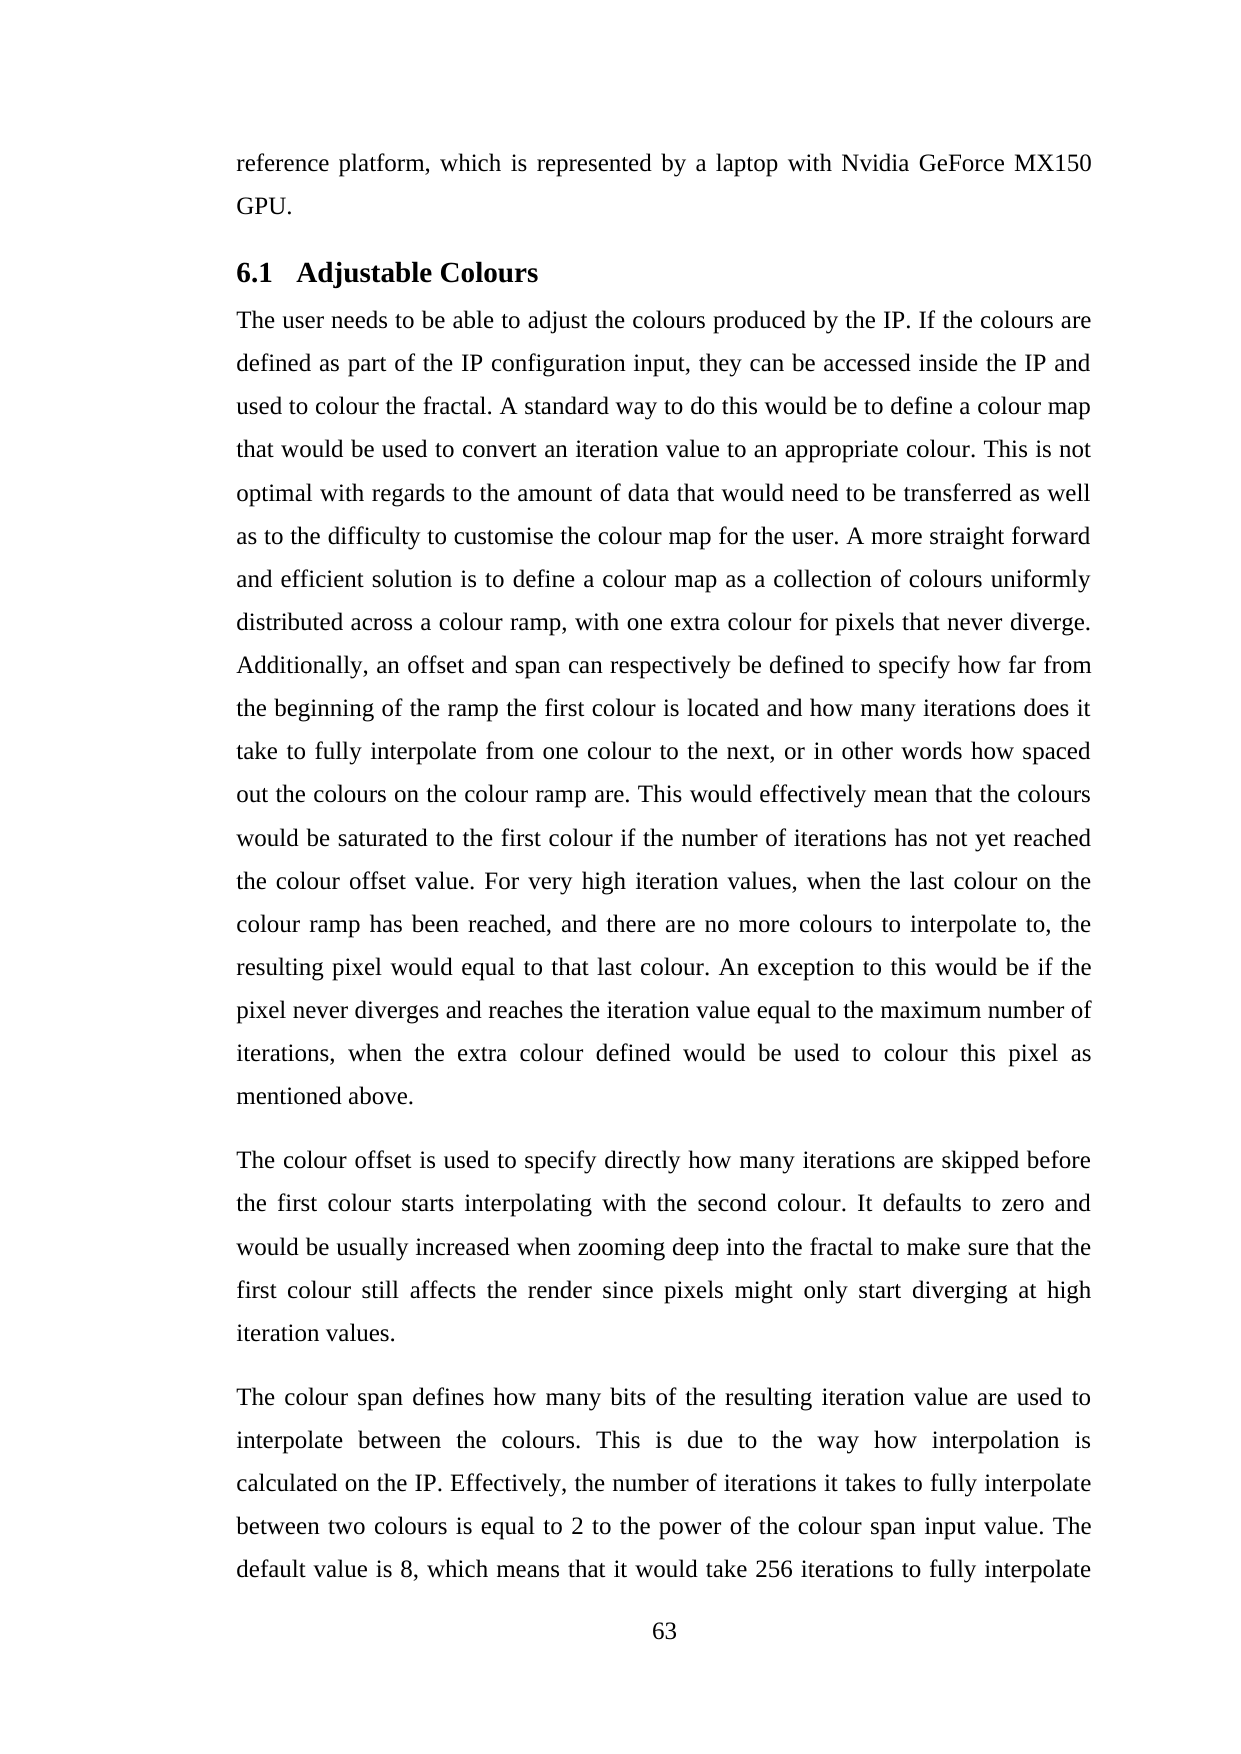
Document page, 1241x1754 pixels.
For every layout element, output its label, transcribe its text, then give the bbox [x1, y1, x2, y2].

text The user needs to be able to adjust the colours produced by the IP. If the colours are defined as part of the IP configuration input, they can be accessed inside the IP and used to colour the fractal. A standard way to do this would be to define a colour map that would be used to convert an iteration value to an appropriate colour. This is not optimal with regards to the amount of data that would need to be transferred as well as to the difficulty to customise the colour map for the user. A more straight forward and efficient solution is to define a colour map as a collection of colours uniformly distributed across a colour ramp, with one extra colour for pixels that never diverge. Additionally, an offset and span can respectively be defined to specify how far from the beginning of the ramp the first colour is located and how many iterations does it take to fully interpolate from one colour to the next, or in other words how spaced out the colours on the colour ramp are. This would effectively mean that the colours would be saturated to the first colour if the number of iterations has not yet reached the colour offset value. For very high iteration values, when the last colour on the colour ramp has been reached, and there are no more colours to interpolate to, the resulting pixel would equal to that last colour. An exception to this would be if the pixel never diverges and reaches the iteration value equal to the maximum number of iterations, when the extra colour defined would be used to colour this pixel as mentioned above. [236, 305, 1092, 1110]
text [236, 148, 1092, 219]
text The colour offset is used to specify directly how many iterations are skipped before the first colour starts interpolating with the second colour. It defaults to zero and would be usually increased when zooming deep into the fractal to make sure that the first colour still affects the render since pixels might only start diverging at high iteration values. [236, 1145, 1092, 1347]
subtitle Adjustable Colours [236, 255, 1092, 288]
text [236, 1382, 1092, 1583]
